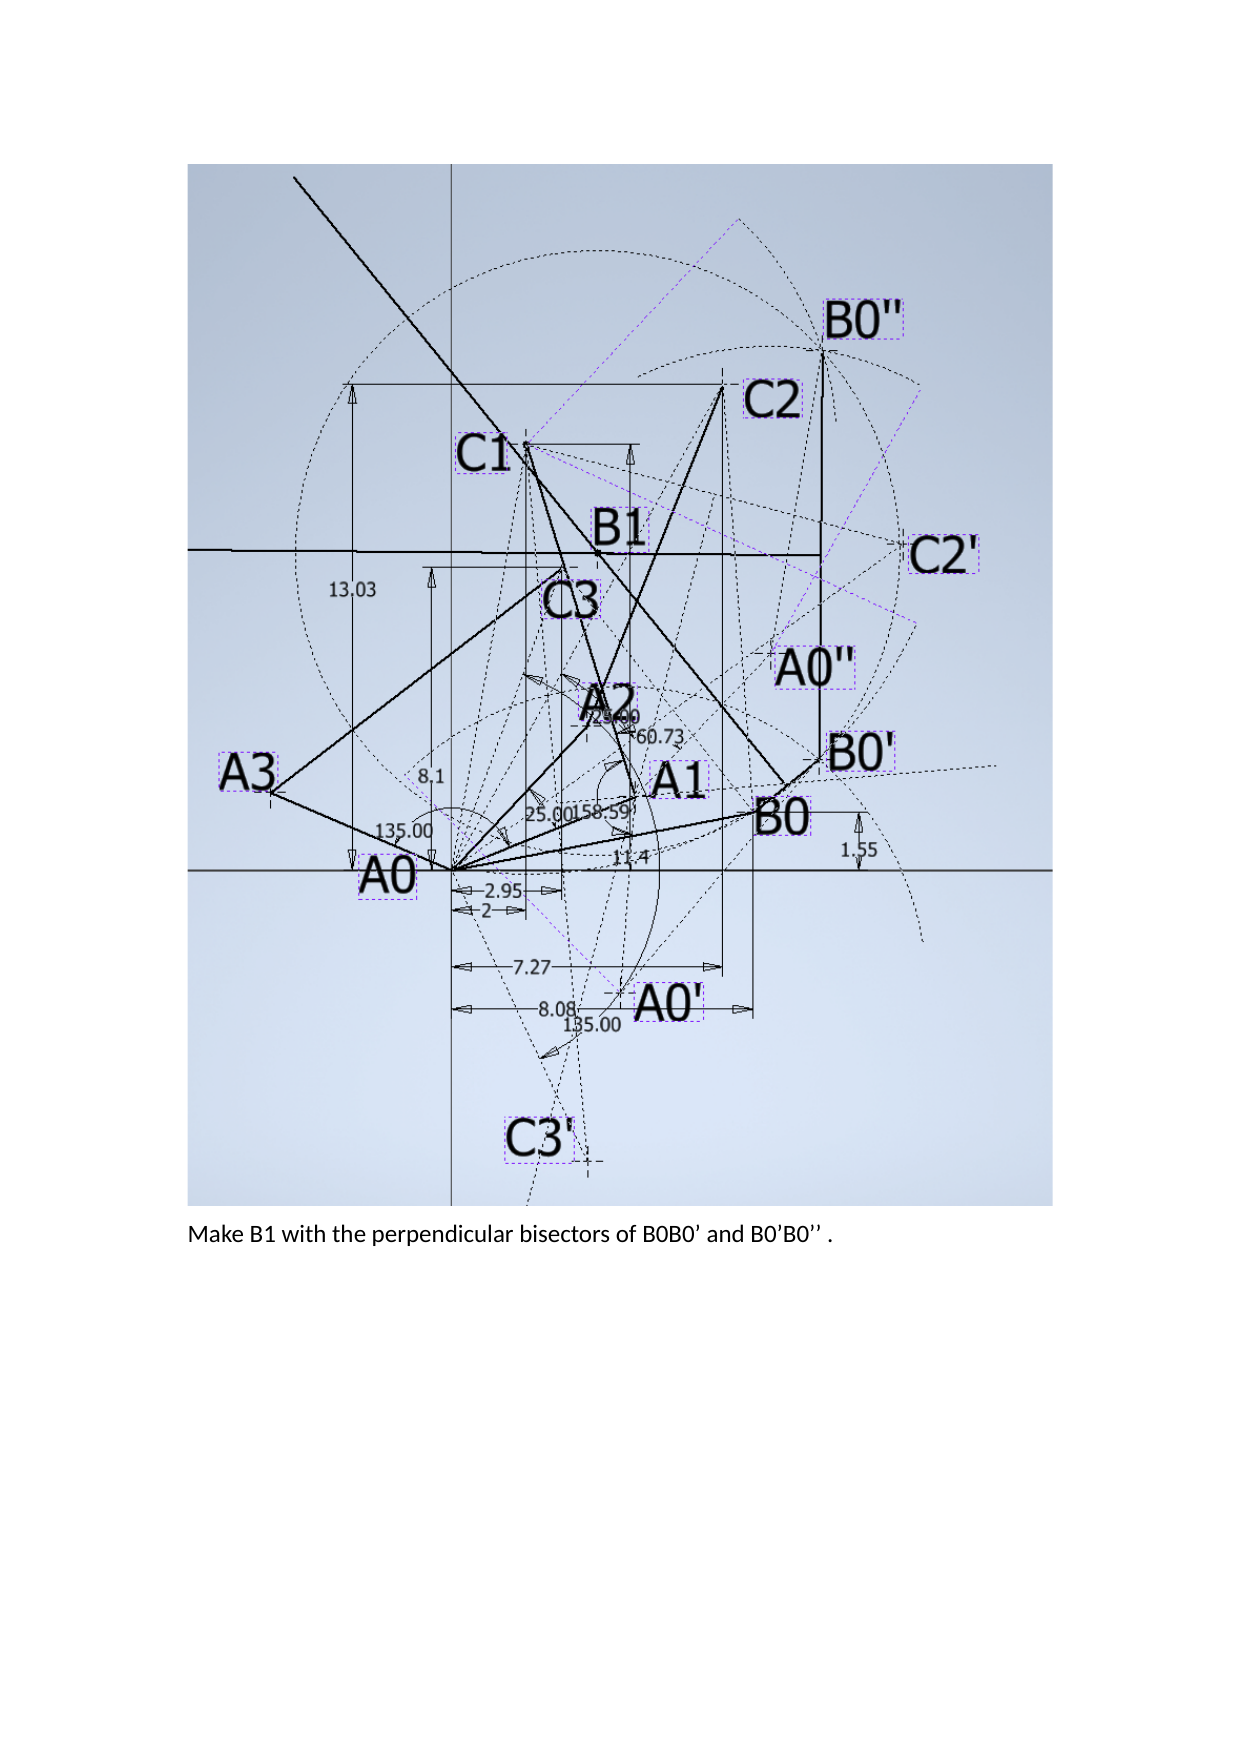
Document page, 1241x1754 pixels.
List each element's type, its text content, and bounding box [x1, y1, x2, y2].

picture [187, 164, 1053, 1206]
text Make B1 with the perpendicular bisectors of B0B0’ and B0’B0’’ . [187, 1214, 1053, 1252]
